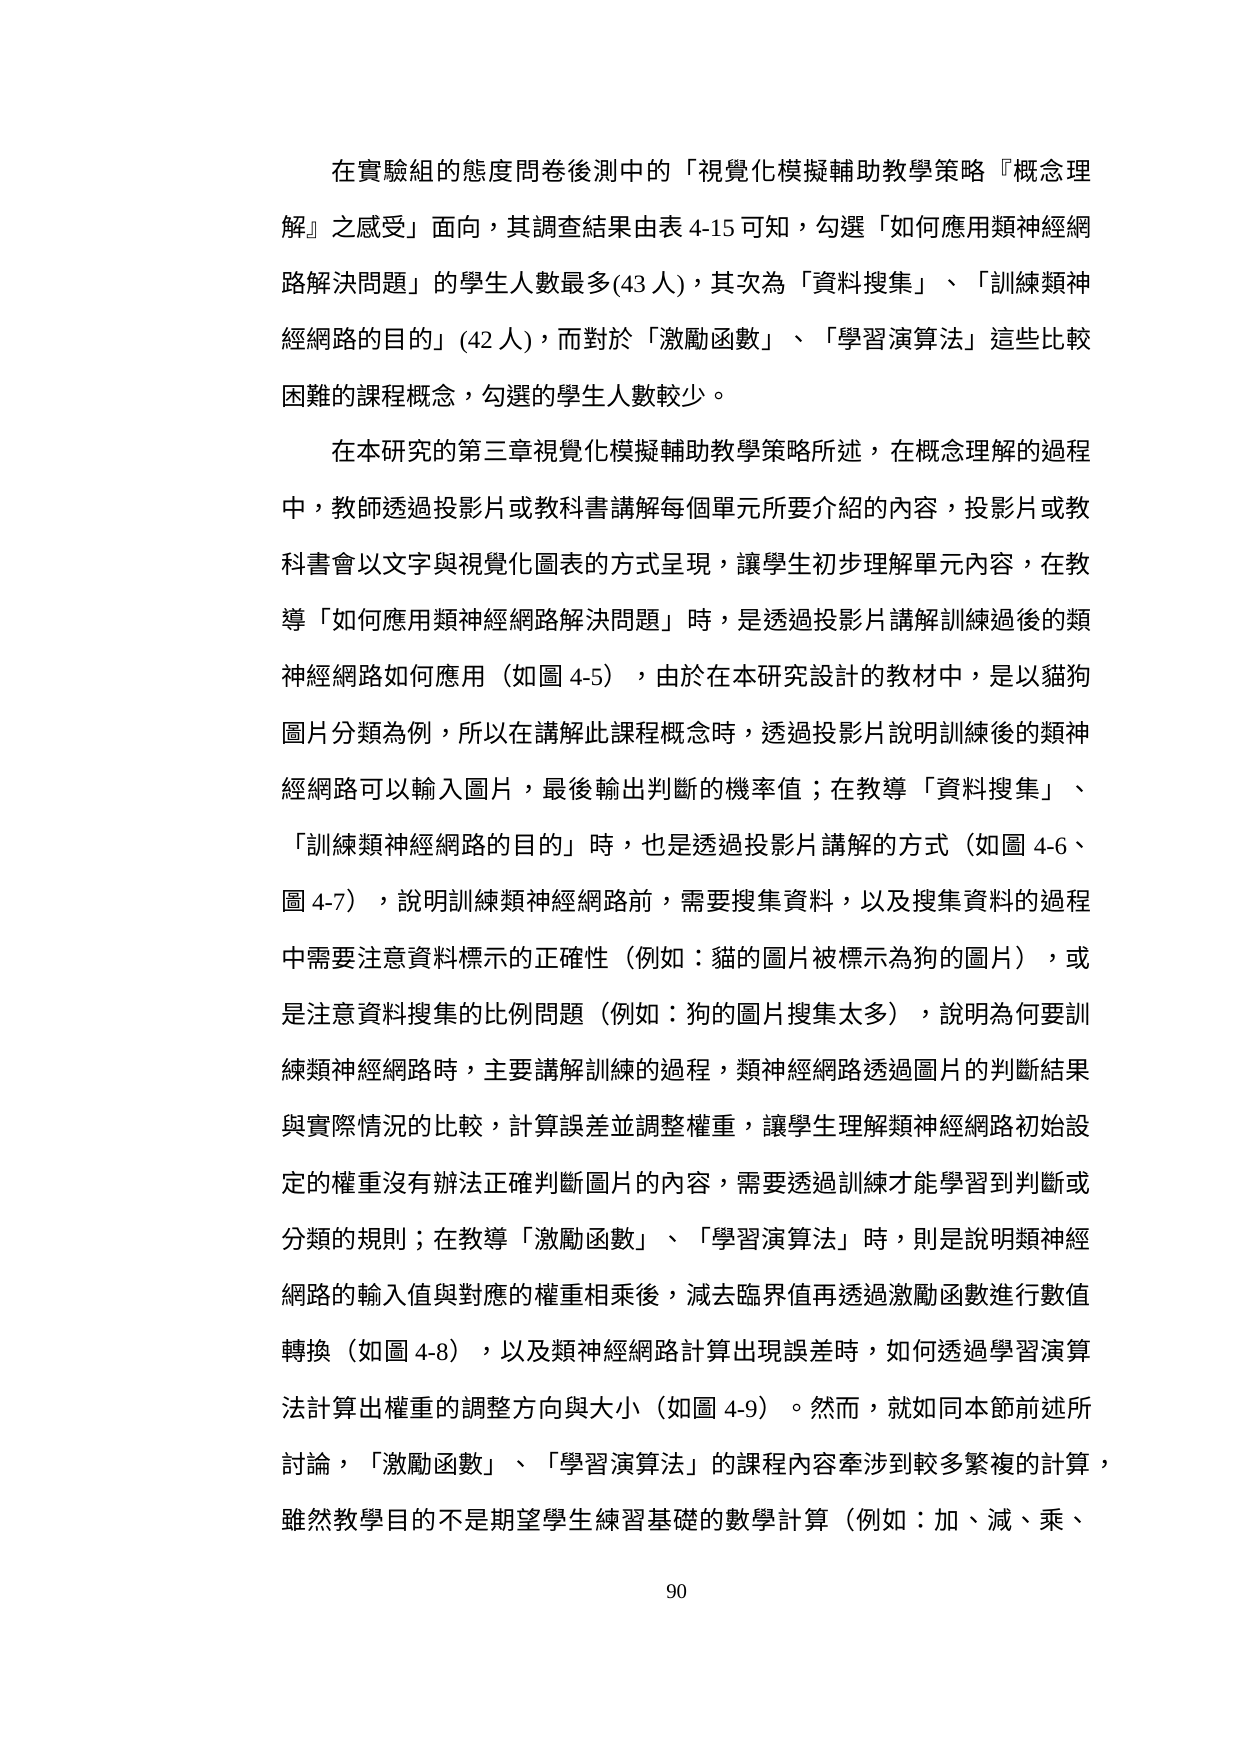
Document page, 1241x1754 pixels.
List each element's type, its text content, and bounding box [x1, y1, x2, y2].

text 在實驗組的態度問卷後測中的「視覺化模擬輔助教學策略『概念理解』之感受」面向，其調查結果由表4-15可知，勾選「如何應用類神經網路解決問題」的學生人數最多(43人)，其次為「資料搜集」、「訓練類神經網路的目的」(42人)，而對於「激勵函數」、「學習演算法」這些比較困難的課程概念，勾選的學生人數較少。 [281, 151, 1092, 413]
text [281, 431, 1092, 1537]
